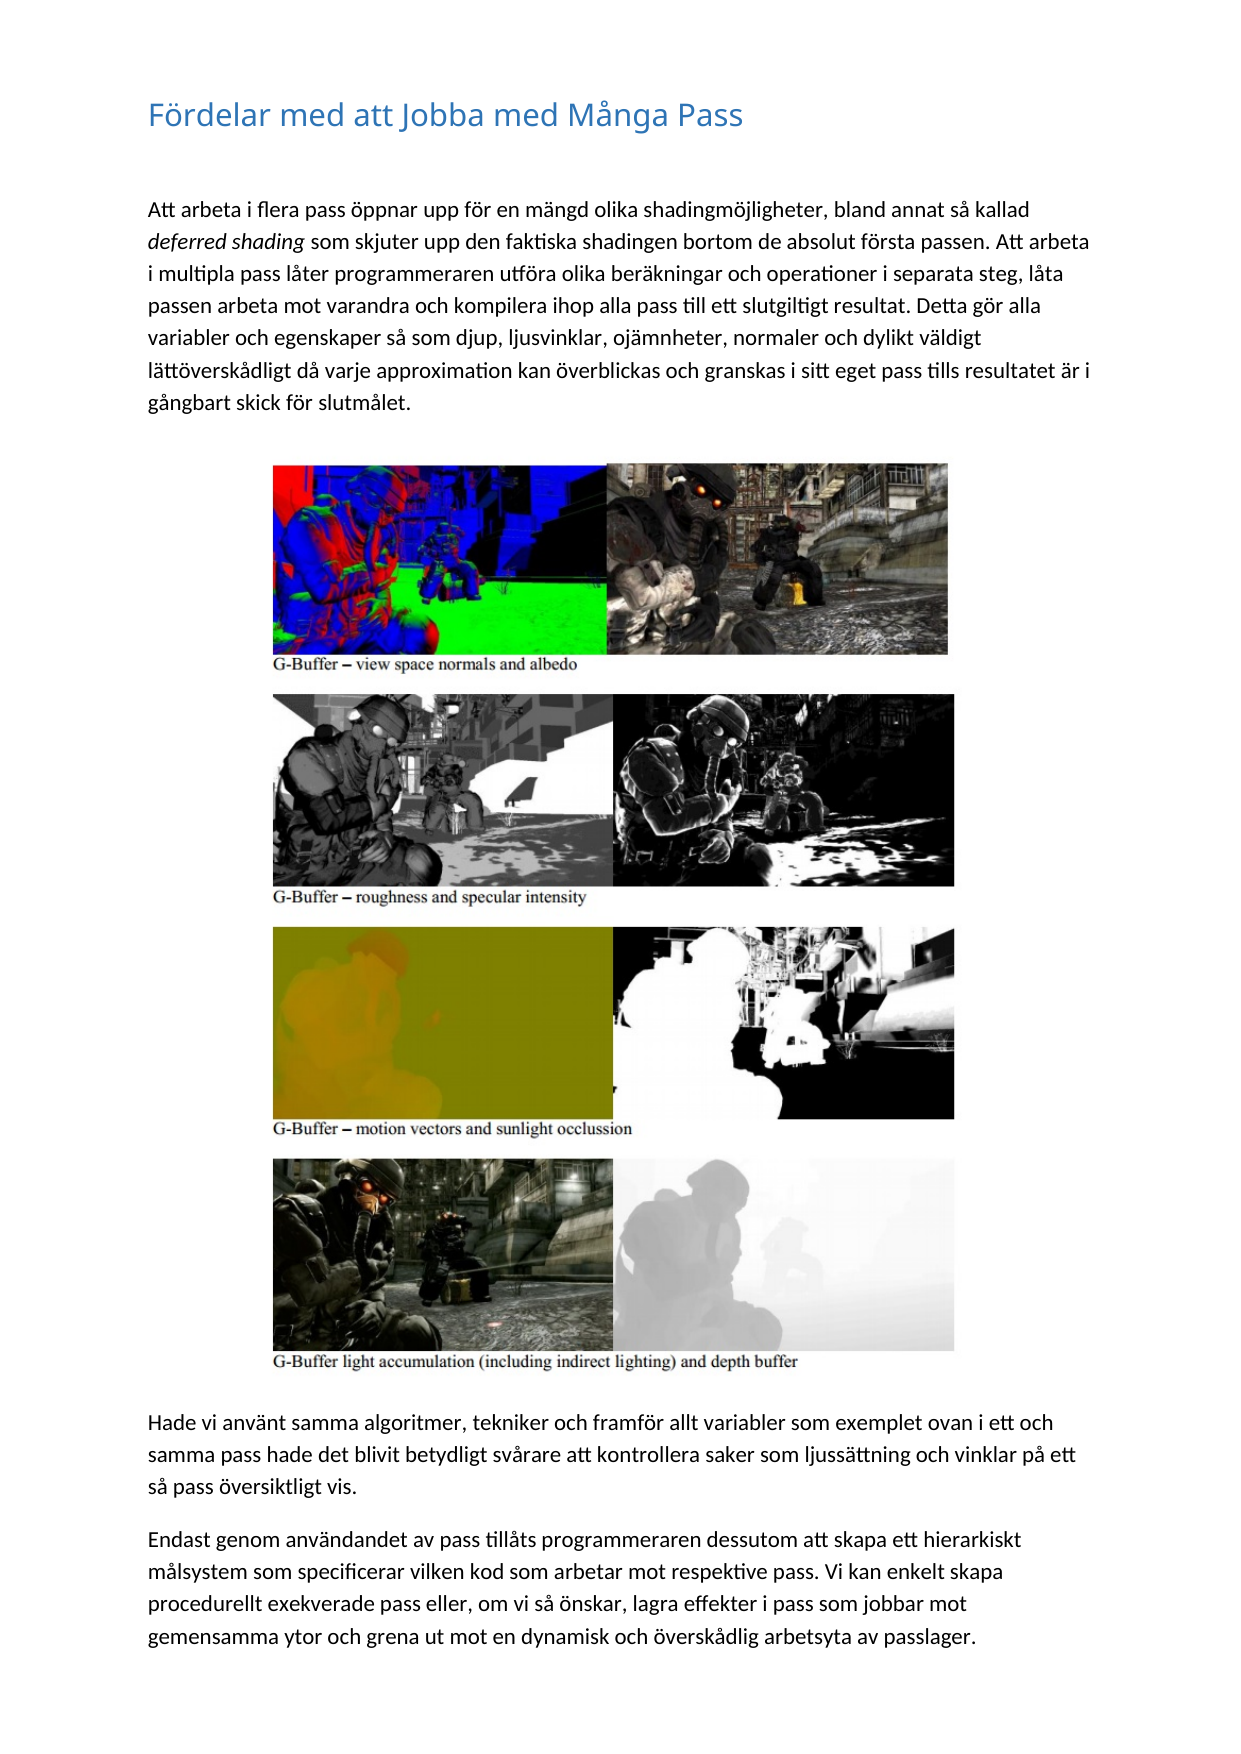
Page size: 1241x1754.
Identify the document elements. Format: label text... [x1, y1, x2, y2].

text Att arbeta i flera pass öppnar upp för en mängd olika shadingmöjligheter, bland annat så kallad deferred shading som skjuter upp den faktiska shadingen bortom de absolut första passen. Att arbeta i multipla pass låter programmeraren utföra olika beräkningar och operationer i separata steg, låta passen arbeta mot varandra och kompilera ihop alla pass till ett slutgiltigt resultat. Detta gör alla variabler och egenskaper så som djup, ljusvinklar, ojämnheter, normaler och dylikt väldigt lättöverskådligt då varje approximation kan överblickas och granskas i sitt eget pass tills resultatet är i gångbart skick för slutmålet. [148, 195, 1092, 416]
text Endast genom användandet av pass tillåts programmeraren dessutom att skapa ett hierarkiskt målsystem som specificerar vilken kod som arbetar mot respektive pass. Vi kan enkelt skapa procedurellt exekverade pass eller, om vi så önskar, lagra effekter i pass som jobbar mot gemensamma ytor och grena ut mot en dynamisk och överskådlig arbetsyta av passlager. [148, 1525, 1092, 1650]
text Hade vi använt samma algoritmer, tekniker och framför allt variabler som exemplet ovan i ett och samma pass hade det blivit betydligt svårare att kontrollera saker som ljussättning och vinklar på ett så pass översiktligt vis. [148, 1408, 1092, 1500]
picture [256, 441, 984, 1383]
subtitle Fördelar med att Jobba med Många Pass [148, 93, 1092, 135]
